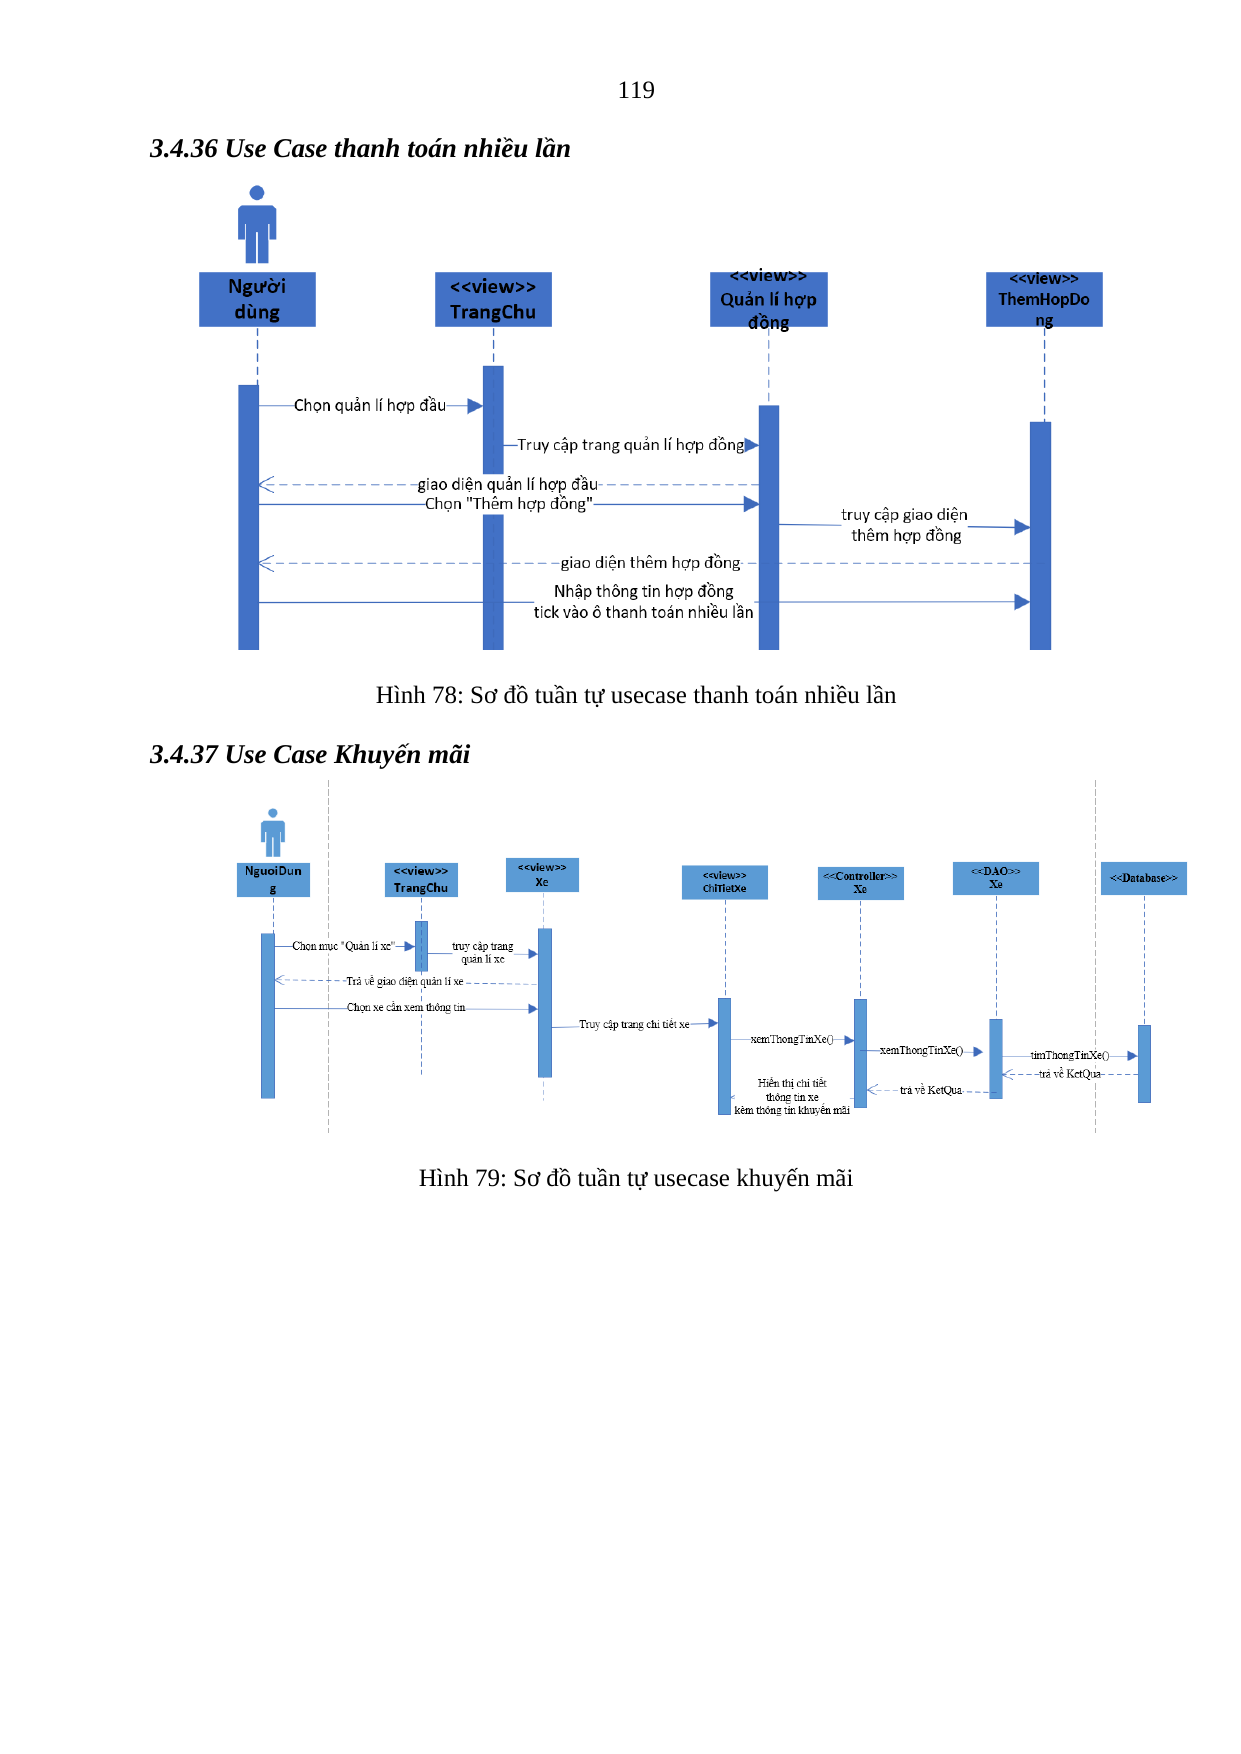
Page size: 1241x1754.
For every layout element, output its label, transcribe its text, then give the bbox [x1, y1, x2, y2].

text Hình 78: Sơ đồ tuần tự usecase thanh toán nhiều lần [150, 680, 1122, 709]
picture [187, 174, 1160, 650]
text Hình 79: Sơ đồ tuần tự usecase khuyến mãi [150, 1163, 1122, 1192]
subtitle 3.4.36 Use Case thanh toán nhiều lần [150, 132, 1122, 164]
subtitle 3.4.37 Use Case Khuyến mãi [150, 738, 1122, 769]
picture [225, 780, 1198, 1133]
